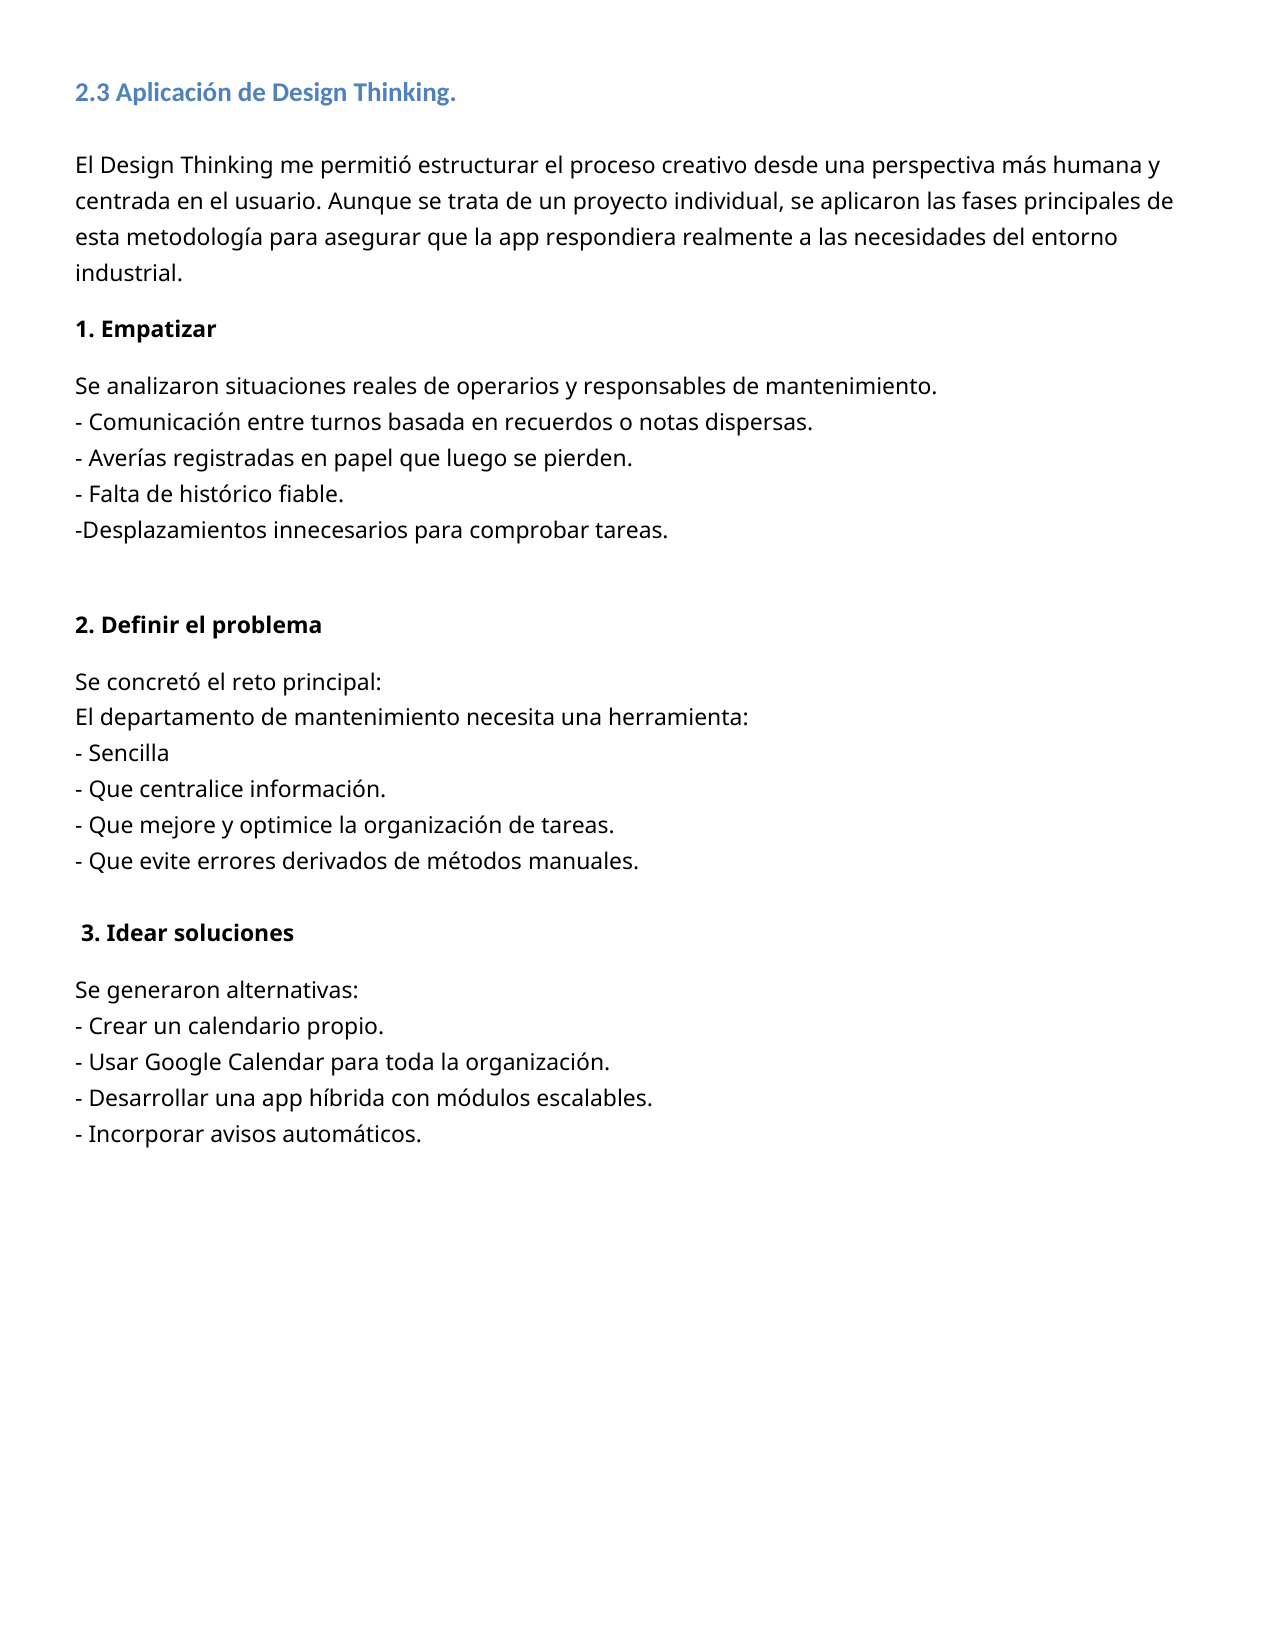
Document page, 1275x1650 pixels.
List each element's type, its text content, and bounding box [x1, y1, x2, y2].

subtitle Se generaron alternativas: - Crear un calendario propio. - Usar Google Calendar para toda la organización. - Desarrollar una app híbrida con módulos escalables. - Incorporar avisos automáticos. [75, 974, 1200, 1223]
subtitle 1. Empatizar [75, 313, 1200, 344]
subtitle 2. Definir el problema [75, 609, 1200, 640]
subtitle Se analizaron situaciones reales de operarios y responsables de mantenimiento. - Comunicación entre turnos basada en recuerdos o notas dispersas. - Averías registradas en papel que luego se pierden. - Falta de histórico fiable. -Desplazamientos innecesarios para comprobar tareas. [75, 370, 1200, 583]
subtitle Se concretó el reto principal: El departamento de mantenimiento necesita una herramienta: - Sencilla - Que centralice información. - Que mejore y optimice la organización de tareas. - Que evite errores derivados de métodos manuales. 3. Idear soluciones [75, 665, 1200, 948]
subtitle 2.3 Aplicación de Design Thinking. El Design Thinking me permitió estructurar el proceso creativo desde una perspectiva más humana y centrada en el usuario. Aunque se trata de un proyecto individual, se aplicaron las fases principales de esta metodología para asegurar que la app respondiera realmente a las necesidades del entorno industrial. [75, 75, 1200, 288]
